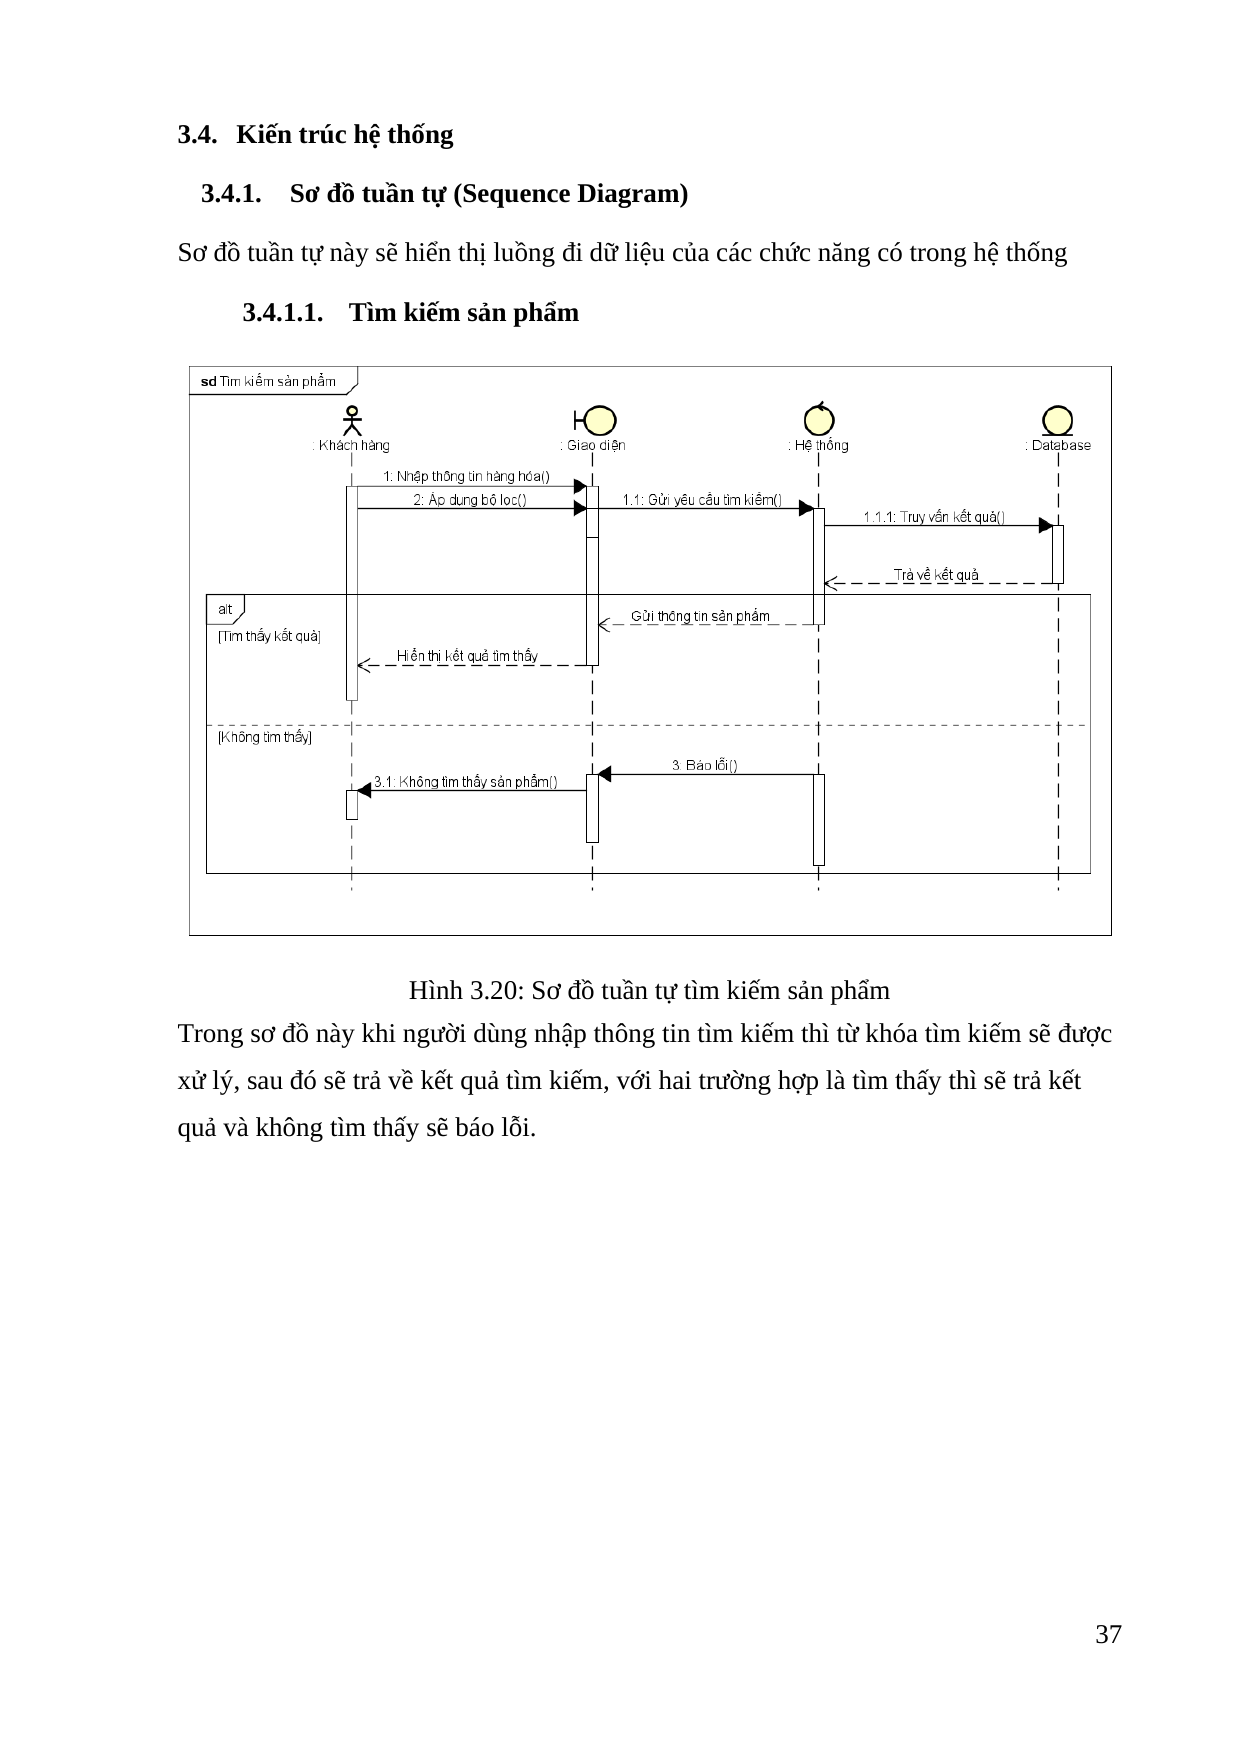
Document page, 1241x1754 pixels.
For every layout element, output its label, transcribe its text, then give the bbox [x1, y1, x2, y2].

subtitle Tìm kiếm sản phẩm [242, 296, 1122, 327]
subtitle Sơ đồ tuần tự (Sequence Diagram) [201, 177, 1122, 208]
picture [177, 354, 1122, 946]
text Trong sơ đồ này khi người dùng nhập thông tin tìm kiếm thì từ khóa tìm kiếm sẽ được xử lý, sau đó sẽ trả về kết quả tìm kiếm, với hai trường hợp là tìm thấy thì sẽ trả kết quả và không tìm thấy sẽ báo lỗi. [177, 1018, 1122, 1142]
subtitle Kiến trúc hệ thống [177, 118, 1122, 149]
text Sơ đồ tuần tự này sẽ hiển thị luồng đi dữ liệu của các chức năng có trong hệ thống [177, 236, 1122, 268]
